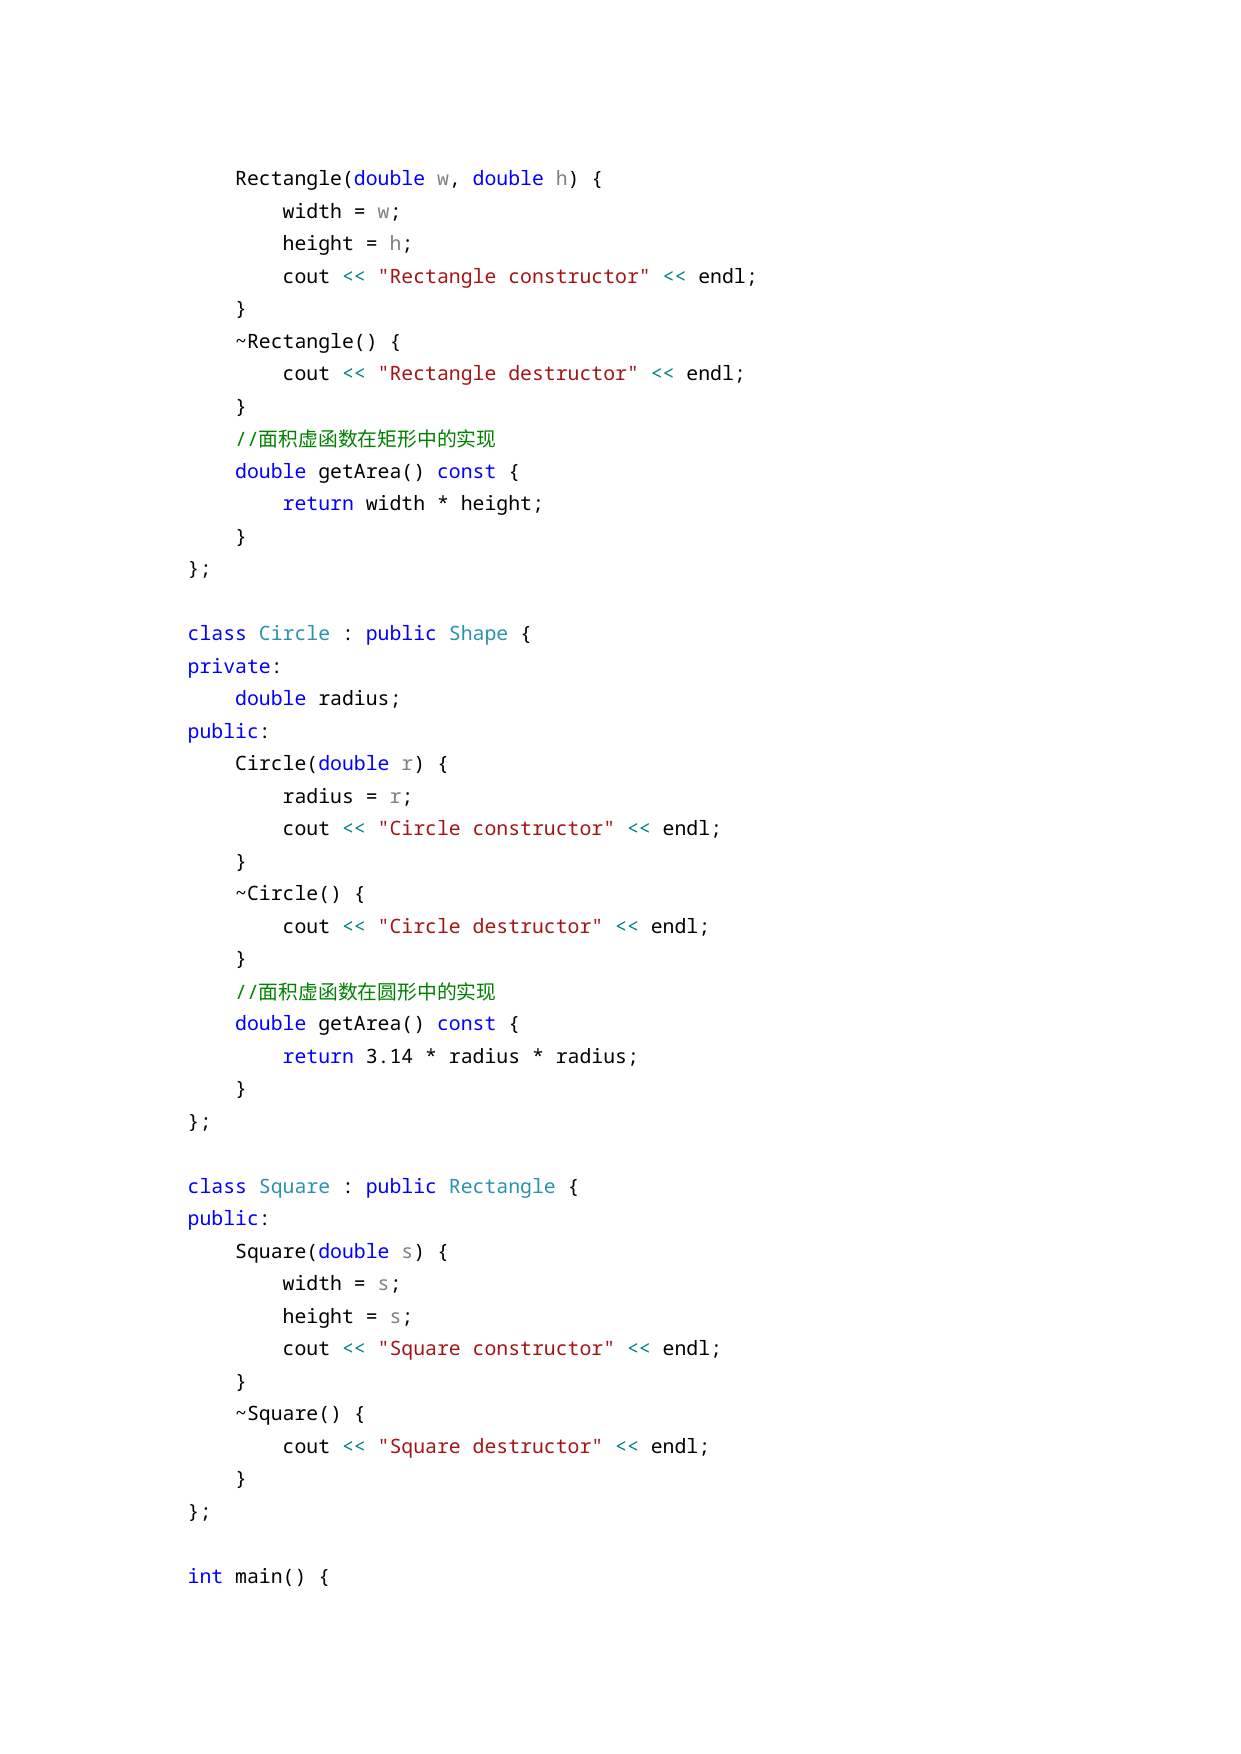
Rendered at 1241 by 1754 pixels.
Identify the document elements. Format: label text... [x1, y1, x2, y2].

text //面积虚函数在矩形中的实现 [187, 422, 1053, 454]
text double radius; [187, 682, 1053, 714]
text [187, 259, 1053, 292]
text cout << "Circle constructor" << endl; [187, 812, 1053, 844]
text //面积虚函数在圆形中的实现 [187, 974, 1053, 1007]
text } [187, 1072, 1053, 1104]
text } [187, 942, 1053, 974]
text } [187, 389, 1053, 422]
text } [187, 1364, 1053, 1397]
text radius = r; [187, 779, 1053, 812]
text class Circle : public Shape { [187, 617, 1053, 649]
text Circle(double r) { [187, 747, 1053, 779]
text height = s; [187, 1299, 1053, 1332]
text cout << "Square constructor" << endl; [187, 1332, 1053, 1364]
text ~Rectangle() { [187, 324, 1053, 357]
text return width * height; [187, 487, 1053, 519]
text cout << "Circle destructor" << endl; [187, 909, 1053, 942]
text cout << "Square destructor" << endl; [187, 1429, 1053, 1462]
text return 3.14 * radius * radius; [187, 1039, 1053, 1072]
text ~Circle() { [187, 877, 1053, 909]
text ~Square() { [187, 1397, 1053, 1429]
text }; [187, 1104, 1053, 1137]
text int main() { [187, 1559, 1053, 1592]
text width = w; [187, 194, 1053, 227]
text cout << "Rectangle destructor" << endl; [187, 357, 1053, 389]
text public: [187, 1202, 1053, 1234]
text private: [187, 649, 1053, 682]
text }; [187, 552, 1053, 584]
text Square(double s) { [187, 1234, 1053, 1267]
text double getArea() const { [187, 1007, 1053, 1039]
text height = h; [187, 227, 1053, 259]
text } [187, 1462, 1053, 1494]
text width = s; [187, 1267, 1053, 1299]
text } [187, 519, 1053, 552]
text double getArea() const { [187, 454, 1053, 487]
text }; [187, 1494, 1053, 1527]
text class Square : public Rectangle { [187, 1169, 1053, 1202]
text } [187, 844, 1053, 877]
text Rectangle(double w, double h) { [187, 162, 1053, 194]
text } [187, 292, 1053, 324]
text public: [187, 714, 1053, 747]
